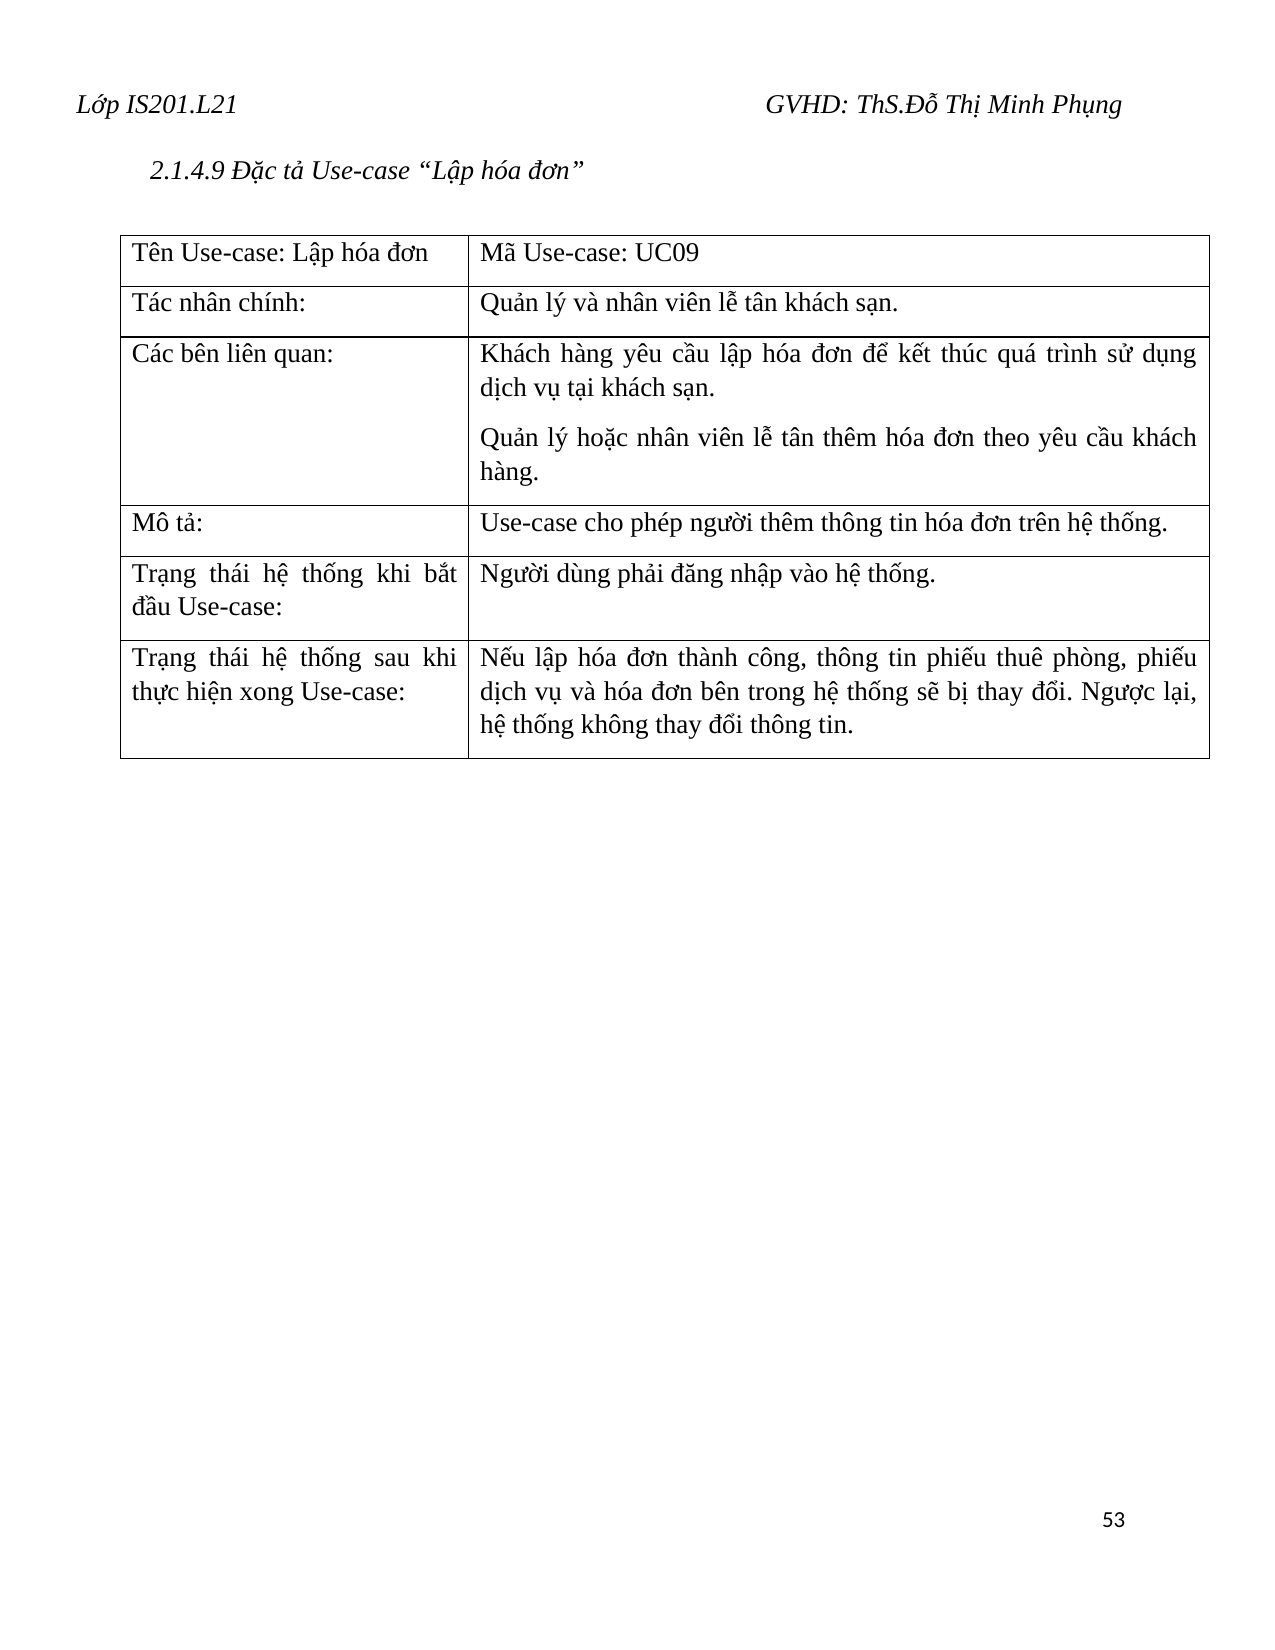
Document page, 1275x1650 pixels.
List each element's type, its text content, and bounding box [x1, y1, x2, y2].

table_header Tên Use-case: Lập hóa đơn [121, 236, 468, 286]
table_cell Các bên liên quan: [121, 338, 468, 505]
table_cell Trạng thái hệ thống sau khi thực hiện xong Use-case: [121, 641, 468, 758]
table_header Mã Use-case: UC09 [469, 236, 1209, 286]
table_cell Tác nhân chính: [121, 287, 468, 336]
table_cell Use-case cho phép người thêm thông tin hóa đơn trên hệ thống. [469, 506, 1209, 556]
table_cell Nếu lập hóa đơn thành công, thông tin phiếu thuê phòng, phiếu dịch vụ và hóa đơn bên trong hệ thống sẽ bị thay đổi. Ngược lại, hệ thống không thay đổi thông tin. [469, 641, 1209, 758]
table_cell Trạng thái hệ thống khi bắt đầu Use-case: [121, 557, 468, 640]
table_cell Khách hàng yêu cầu lập hóa đơn để kết thúc quá trình sử dụng dịch vụ tại khách sạn. Quản lý hoặc nhân viên lễ tân thêm hóa đơn theo yêu cầu khách hàng. [469, 338, 1209, 505]
subtitle 2.1.4.9 Đặc tả Use-case “Lập hóa đơn” [150, 154, 1125, 185]
table_cell Mô tả: [121, 506, 468, 556]
table_cell Quản lý và nhân viên lễ tân khách sạn. [469, 287, 1209, 336]
table_cell Người dùng phải đăng nhập vào hệ thống. [469, 557, 1209, 640]
